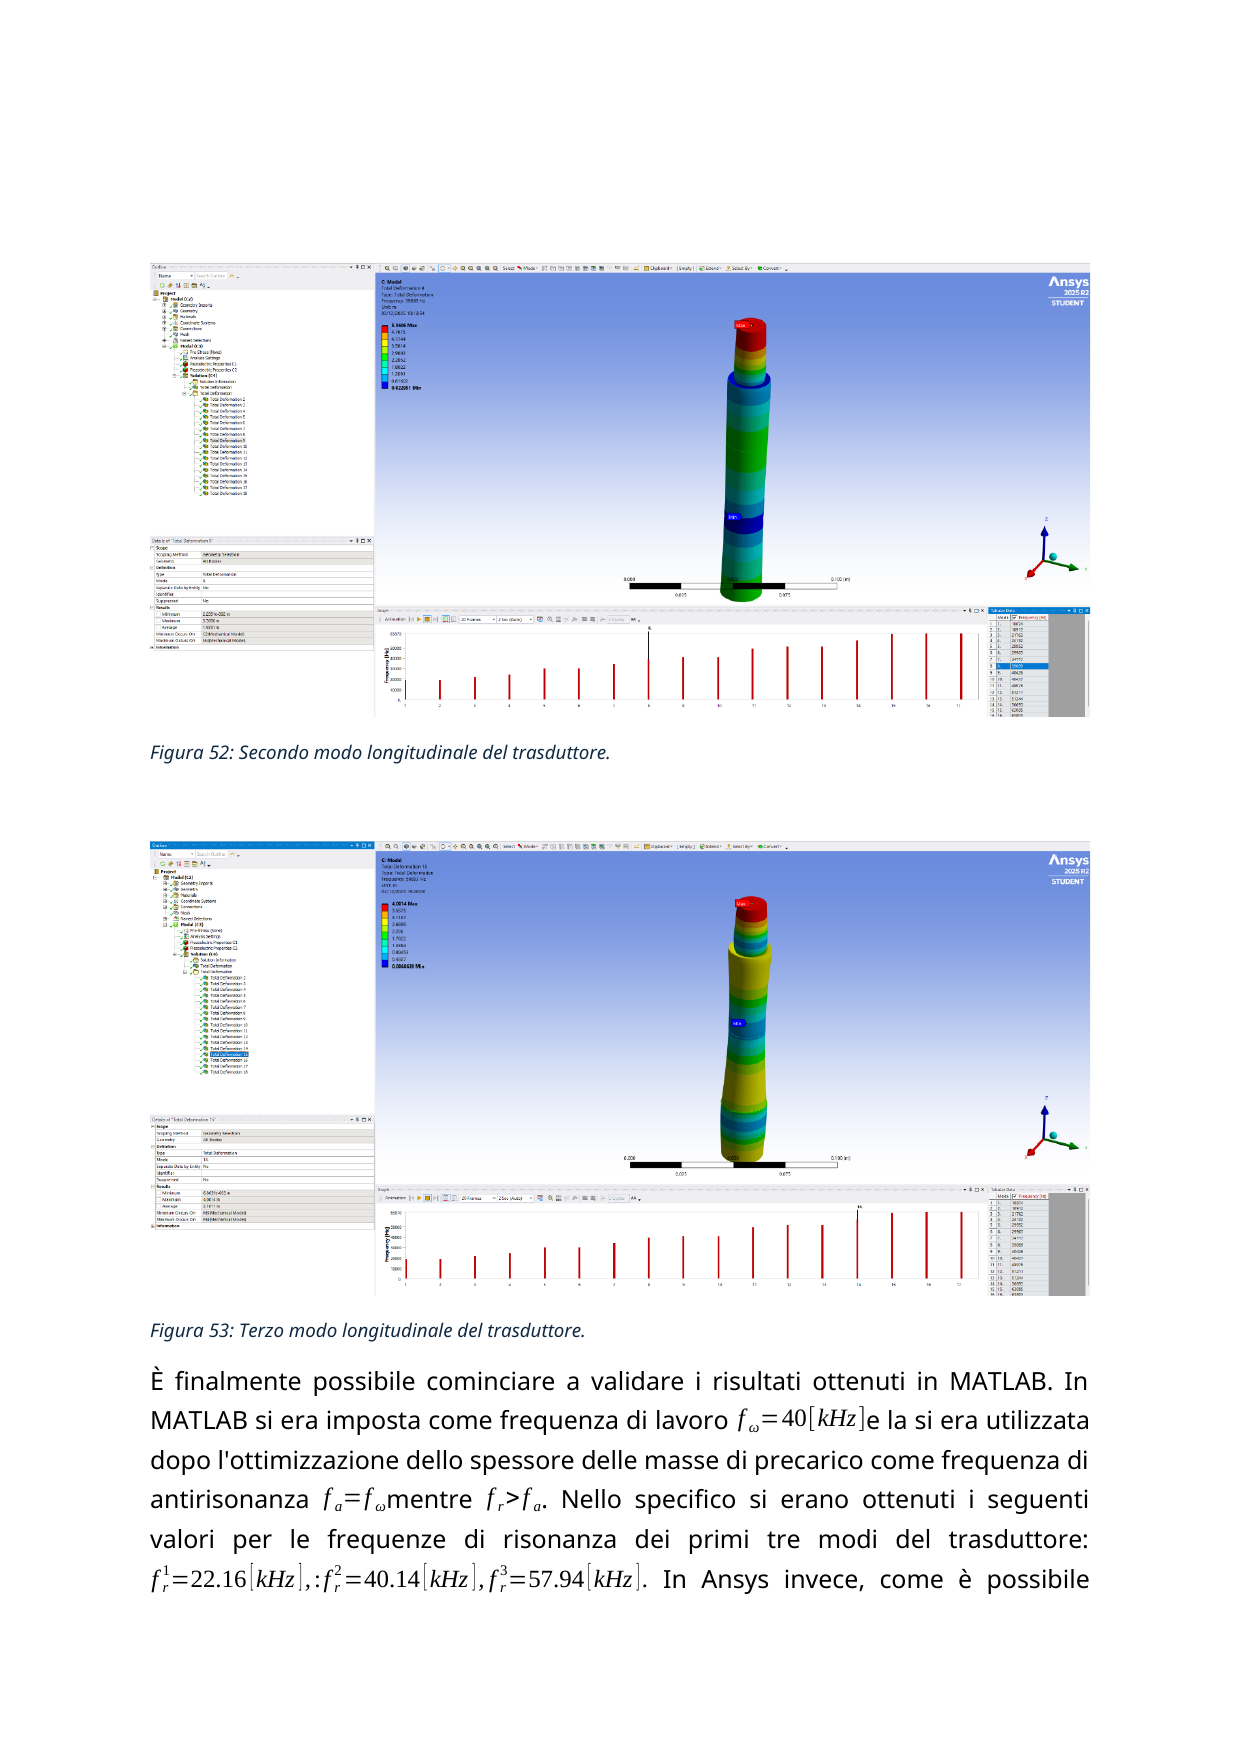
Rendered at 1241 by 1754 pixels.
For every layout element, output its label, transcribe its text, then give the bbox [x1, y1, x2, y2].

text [150, 1363, 1090, 1596]
picture [150, 262, 1091, 717]
picture [150, 841, 1091, 1296]
